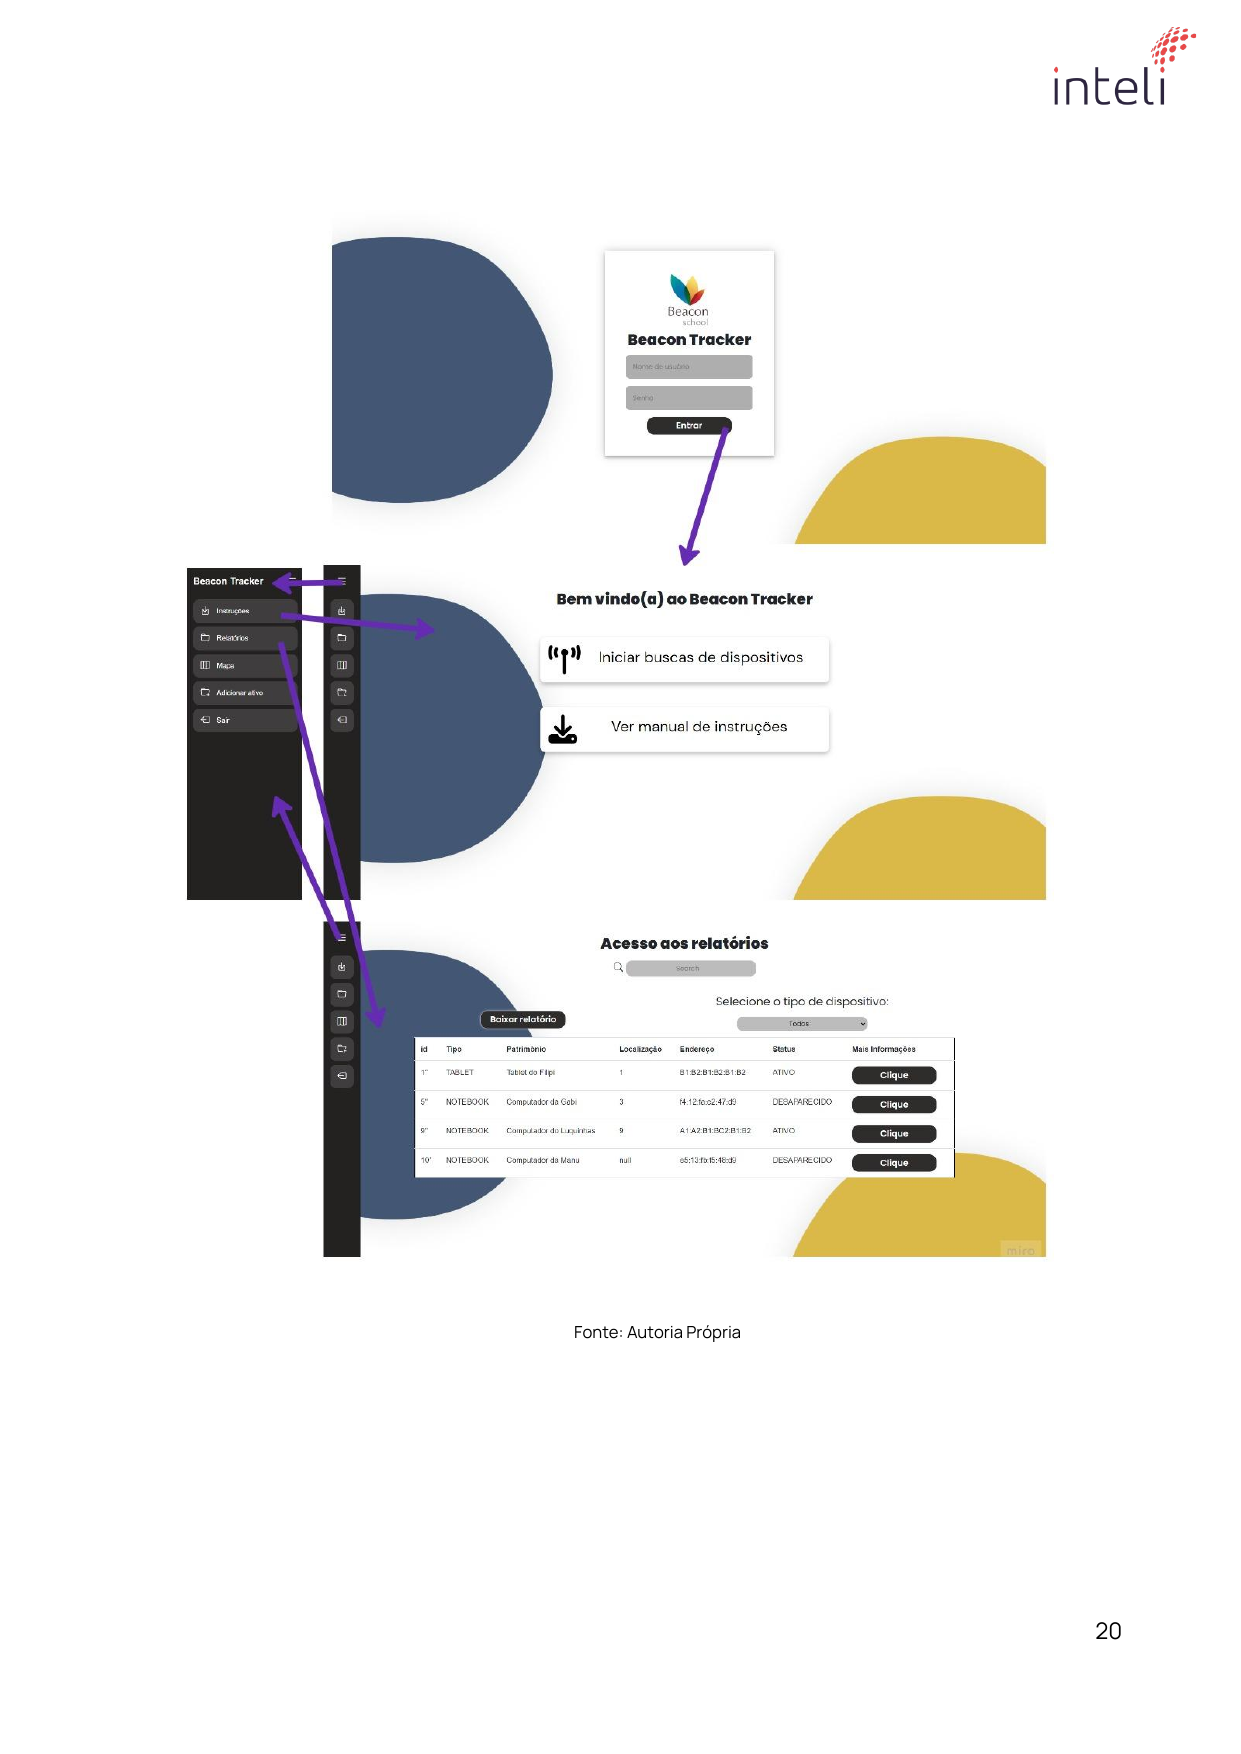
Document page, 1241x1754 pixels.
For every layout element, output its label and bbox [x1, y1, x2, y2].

picture [1054, 27, 1197, 105]
text [193, 183, 1122, 1344]
picture [185, 193, 1054, 1275]
